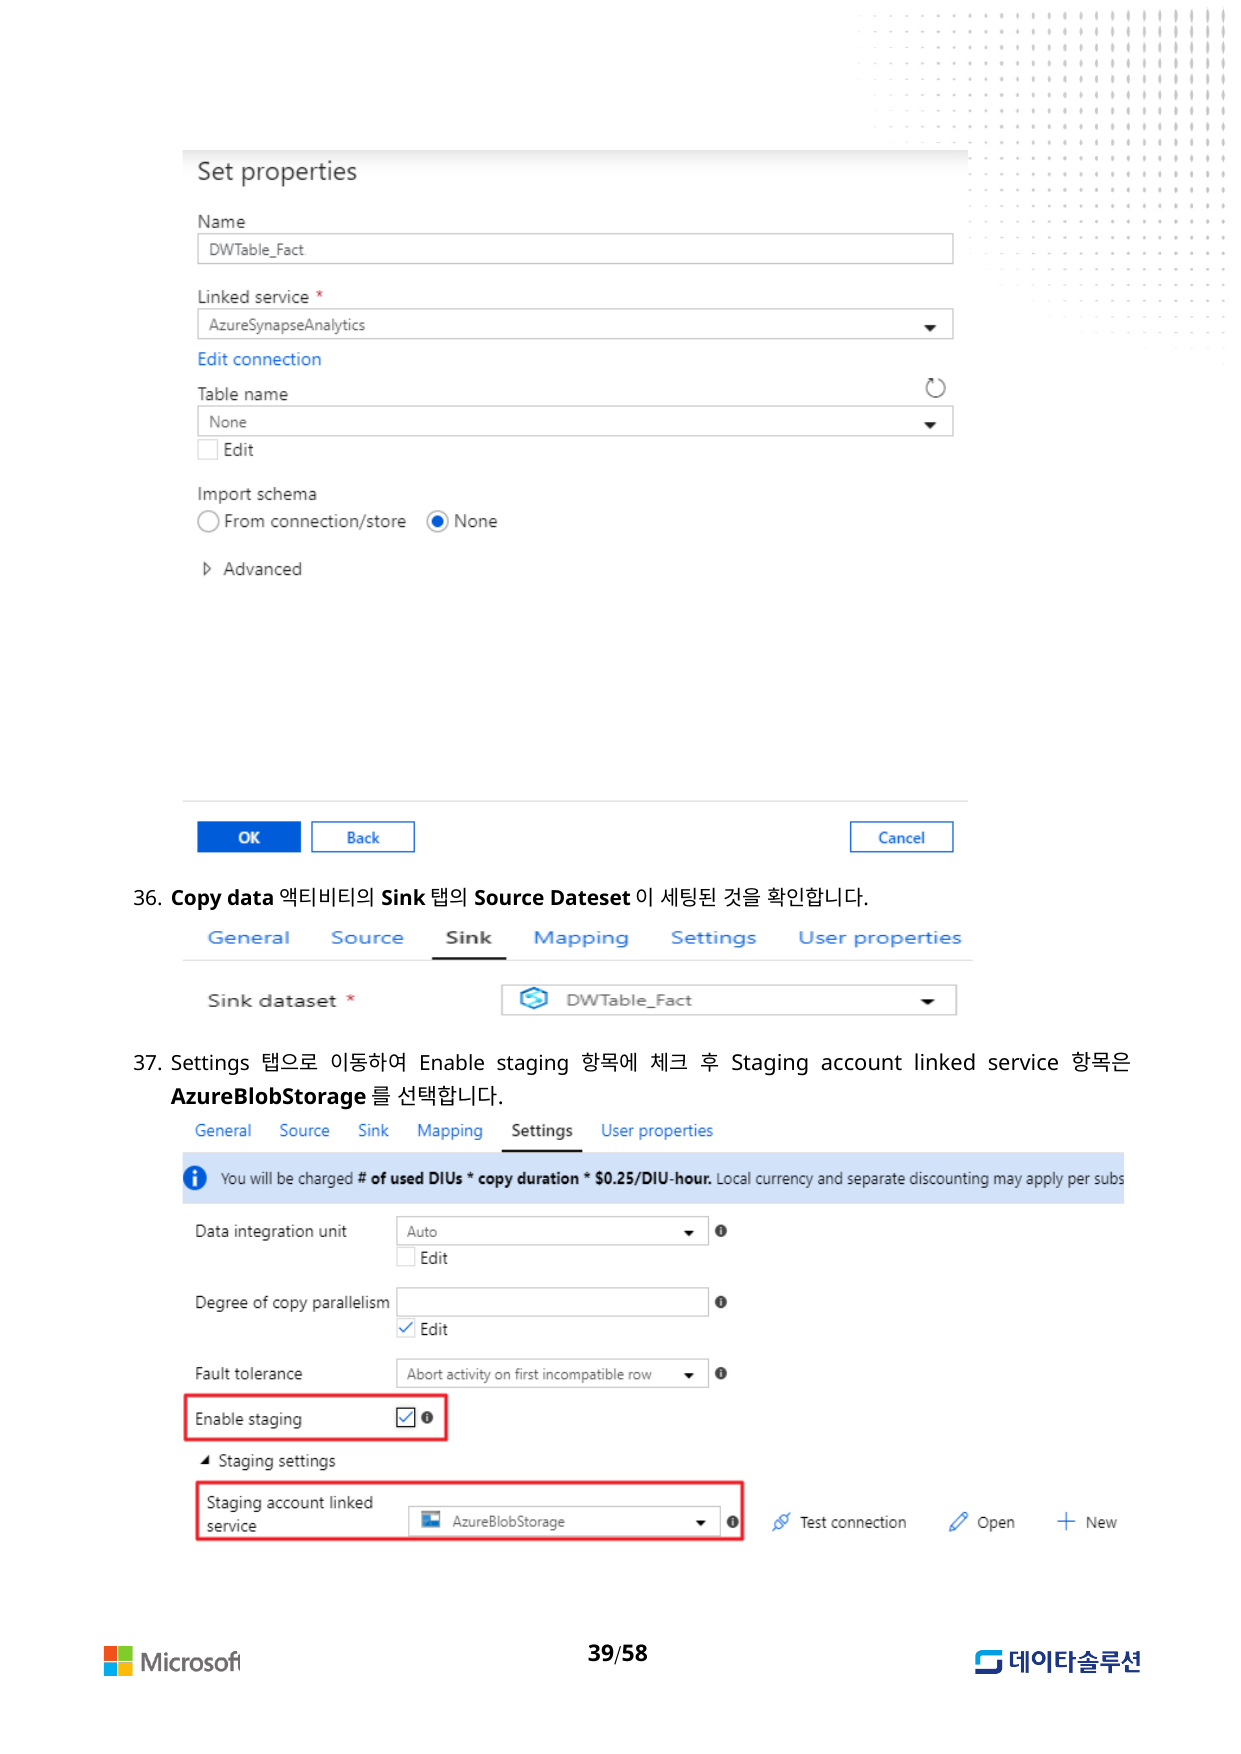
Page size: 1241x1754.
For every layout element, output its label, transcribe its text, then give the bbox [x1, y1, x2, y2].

picture [102, 1646, 240, 1675]
list Copy data 액티비티의 Sink탭의 Source Dateset이 세팅된 것을 확인합니다. [133, 881, 1132, 912]
picture [45, 7, 1234, 1545]
picture [975, 1650, 1140, 1674]
list Settings 탭으로 이동하여 Enable staging 항목에 체크 후 Staging account linked service 항목은 AzureBlobStorage를 선택합니다. [133, 1045, 1132, 1111]
